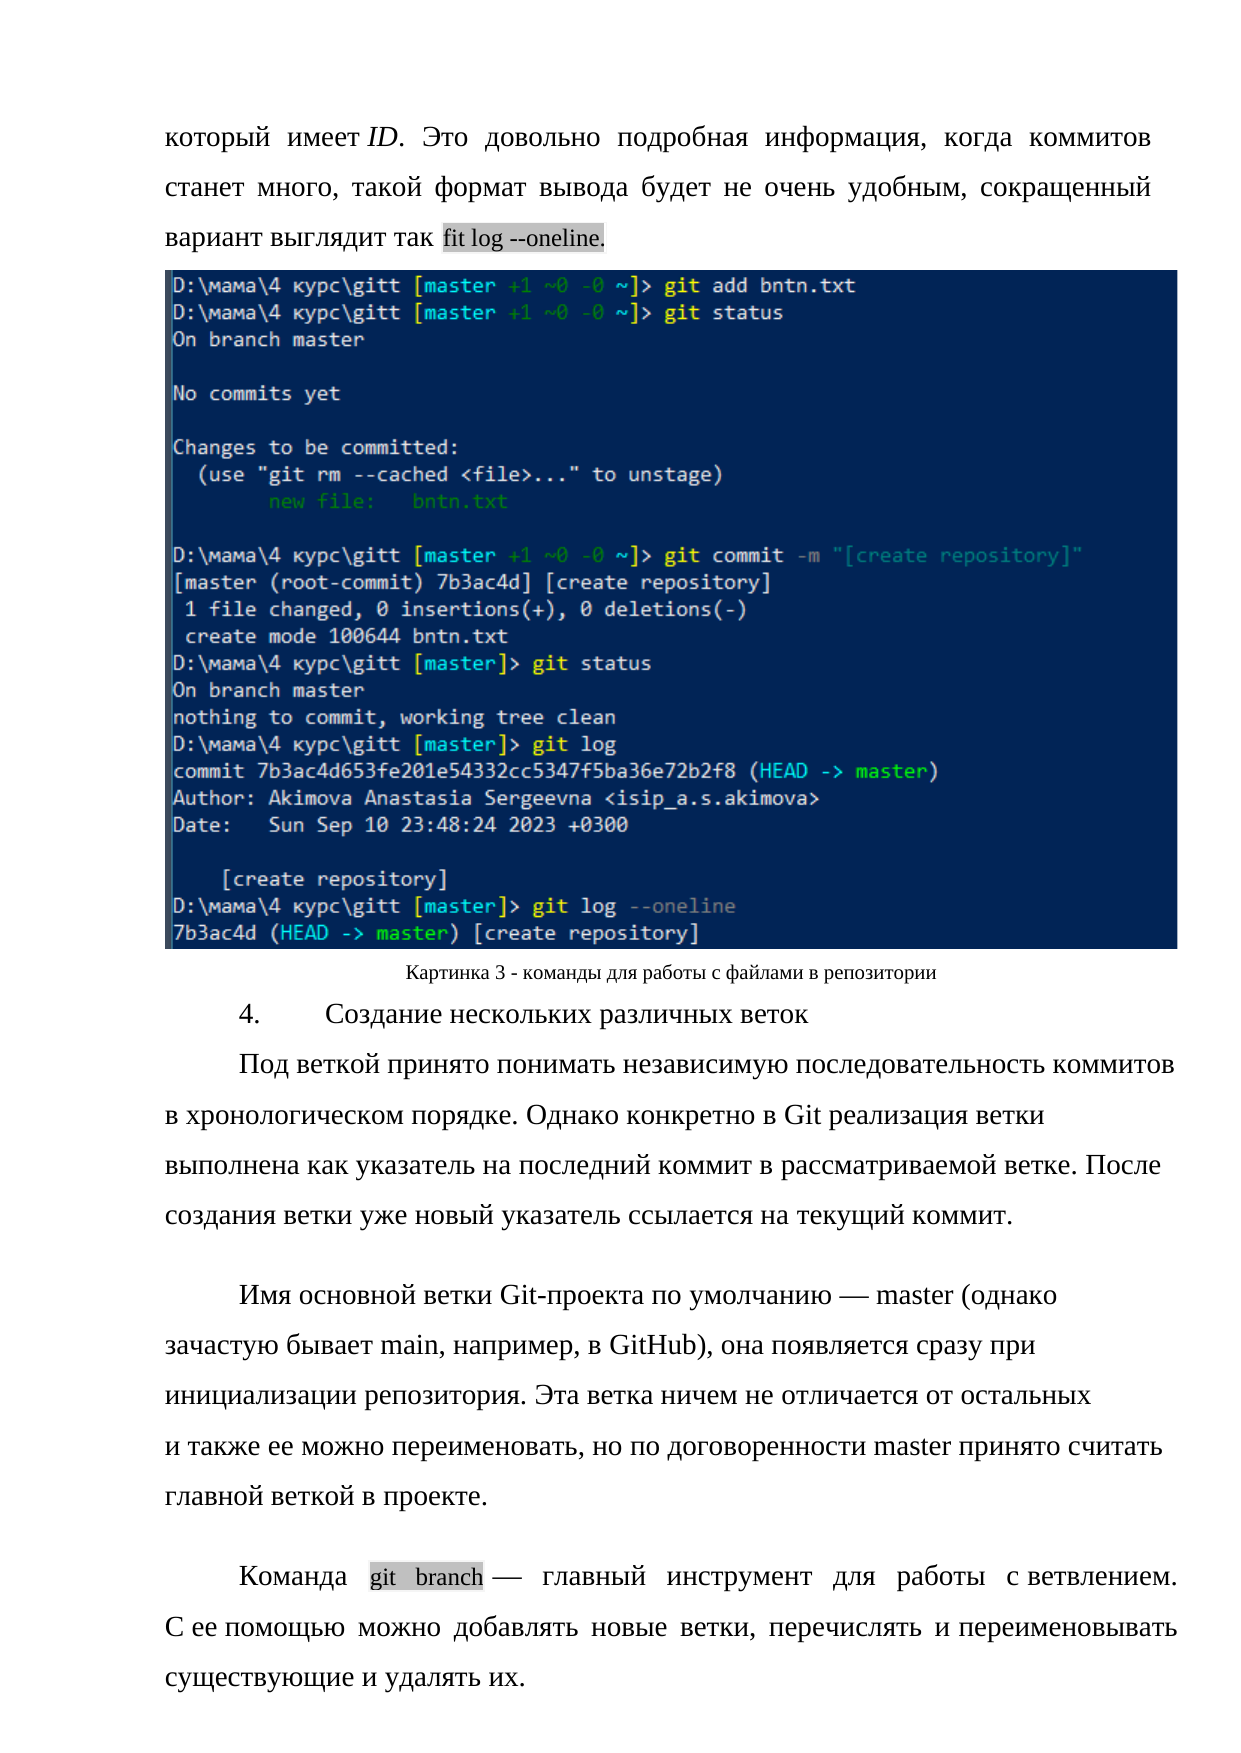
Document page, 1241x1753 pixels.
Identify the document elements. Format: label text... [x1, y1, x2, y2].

text Команда git branch — главный инструмент для работы с ветвлением. С ее помощью можно добавлять новые ветки, перечислять и переименовывать существующие и удалять их. [164, 1558, 1178, 1692]
text Под веткой принято понимать независимую последовательность коммитов в хронологическом порядке. Однако конкретно в Git реализация ветки выполнена как указатель на последний коммит в рассматриваемой ветке. После создания ветки уже новый указатель ссылается на текущий коммит. [164, 1046, 1178, 1231]
text Имя основной ветки Git-проекта по умолчанию — master (однако зачастую бывает main, например, в GitHub), она появляется сразу при инициализации репозитория. Эта ветка ничем не отличается от остальных и также ее можно переименовать, но по договоренности master принято считать главной веткой в проекте. [164, 1277, 1178, 1512]
text Картинка 3 - команды для работы с файлами в репозитории [164, 960, 1178, 984]
list Создание нескольких различных веток [164, 996, 1178, 1030]
picture [165, 270, 1178, 949]
